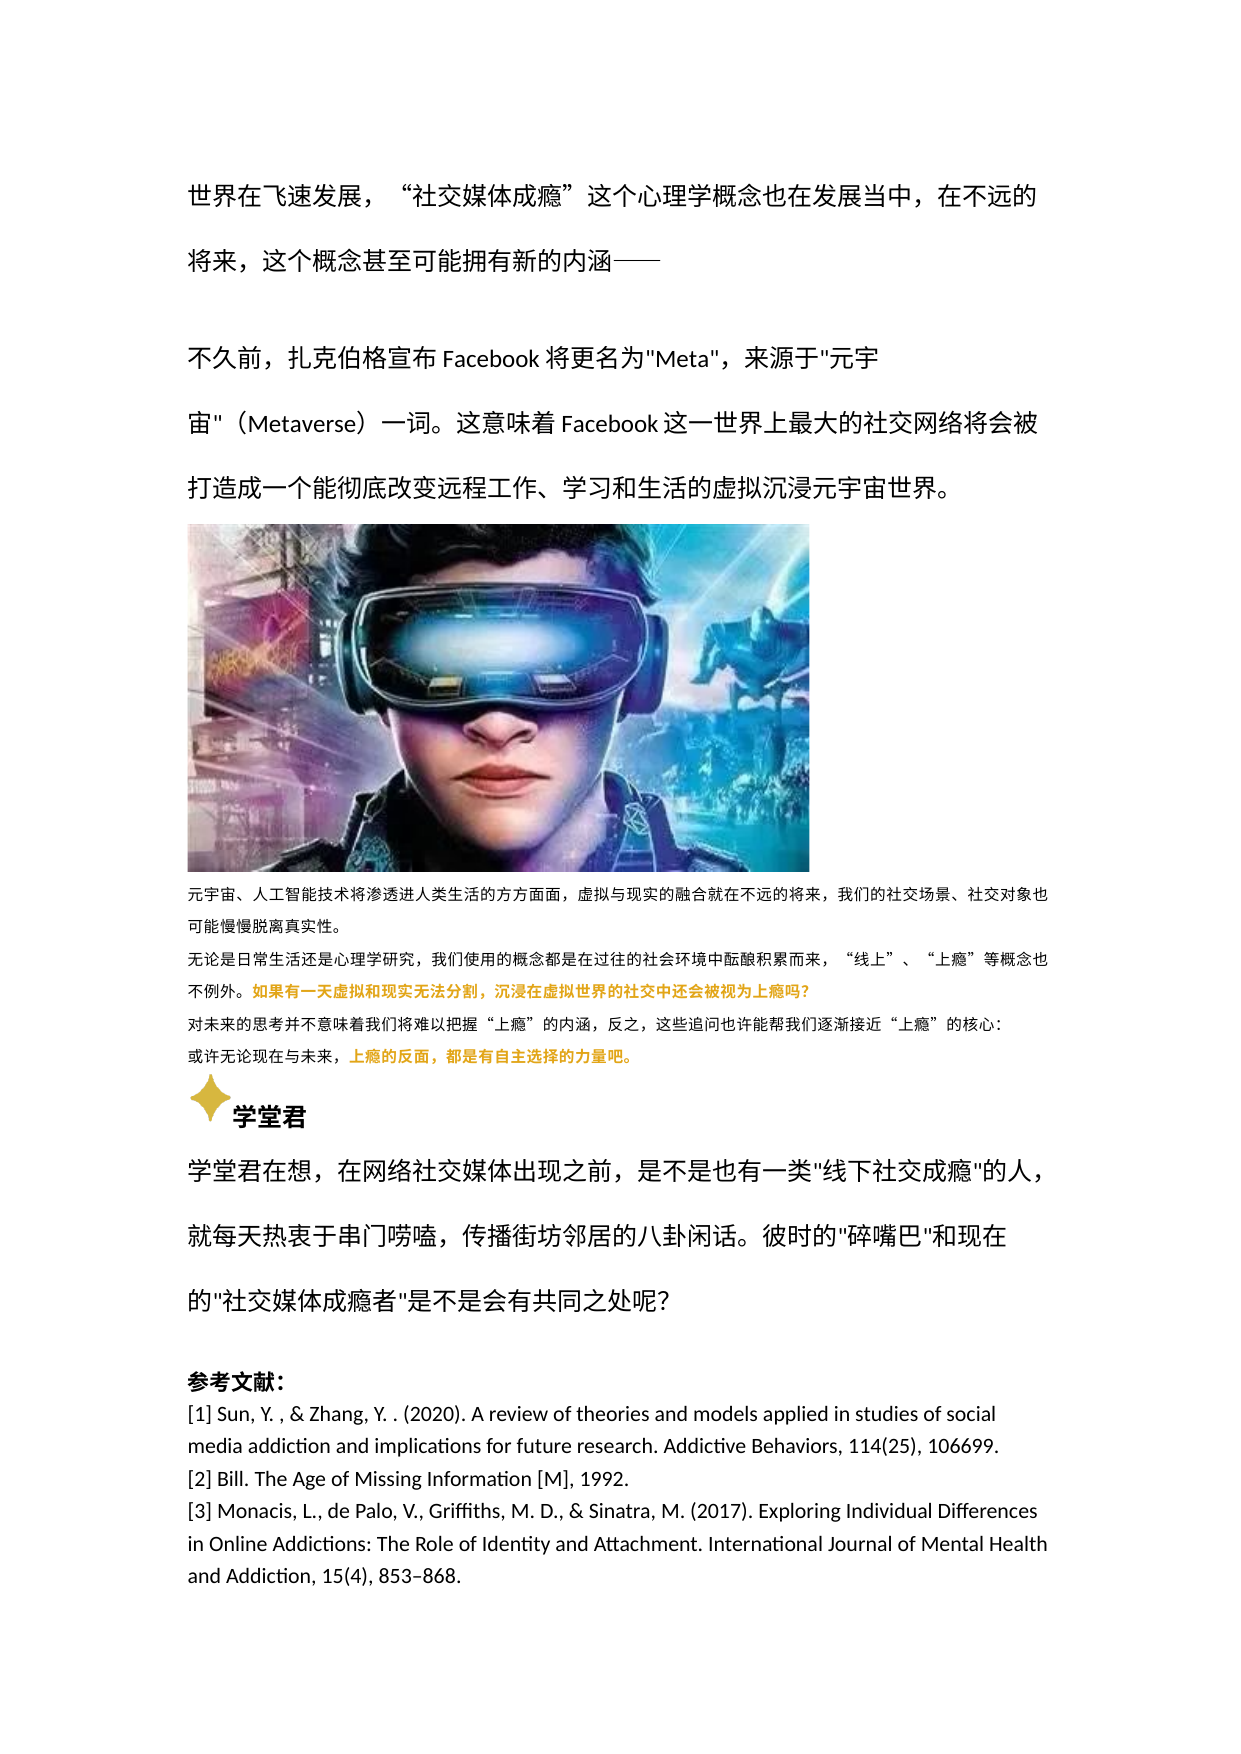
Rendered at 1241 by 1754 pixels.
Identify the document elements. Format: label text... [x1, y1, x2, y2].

text 参考文献： [187, 1364, 1053, 1397]
text 元宇宙、人工智能技术将渗透进人类生活的方方面面，虚拟与现实的融合就在不远的将来，我们的社交场景、社交对象也可能慢慢脱离真实性。 [187, 877, 1053, 942]
text [2] Bill. The Age of Missing Information [M], 1992. [187, 1462, 1053, 1494]
text 学堂君在想，在网络社交媒体出现之前，是不是也有一类"线下社交成瘾"的人，就每天热衷于串门唠嗑，传播街坊邻居的八卦闲话。彼时的"碎嘴巴"和现在的"社交媒体成瘾者"是不是会有共同之处呢？ [187, 1137, 1053, 1332]
text 学堂君 [187, 1072, 1053, 1137]
text 不久前，扎克伯格宣布Facebook将更名为"Meta"，来源于"元宇宙"（Metaverse）一词。这意味着Facebook这一世界上最大的社交网络将会被打造成一个能彻底改变远程工作、学习和生活的虚拟沉浸元宇宙世界。 [187, 324, 1053, 519]
text 世界在飞速发展，“社交媒体成瘾”这个心理学概念也在发展当中，在不远的将来，这个概念甚至可能拥有新的内涵—— [187, 162, 1053, 292]
picture [187, 1072, 233, 1124]
text [1] Sun, Y. , & Zhang, Y. . (2020). A review of theories and models applied in studies of social media addiction and implications for future research. Addictive Behaviors, 114(25), 106699. [187, 1397, 1053, 1462]
picture [187, 524, 810, 872]
text 或许无论现在与未来，上瘾的反面，都是有自主选择的力量吧。 [187, 1039, 1053, 1072]
text [3] Monacis, L., de Palo, V., Griffiths, M. D., & Sinatra, M. (2017). Exploring Individual Differences in Online Addictions: The Role of Identity and Attachment. International Journal of Mental Health and Addiction, 15(4), 853–868. [187, 1494, 1053, 1592]
text 对未来的思考并不意味着我们将难以把握“上瘾”的内涵，反之，这些追问也许能帮我们逐渐接近“上瘾”的核心： [187, 1007, 1053, 1039]
text 无论是日常生活还是心理学研究，我们使用的概念都是在过往的社会环境中酝酿积累而来，“线上”、“上瘾”等概念也不例外。如果有一天虚拟和现实无法分割，沉浸在虚拟世界的社交中还会被视为上瘾吗？ [187, 942, 1053, 1007]
